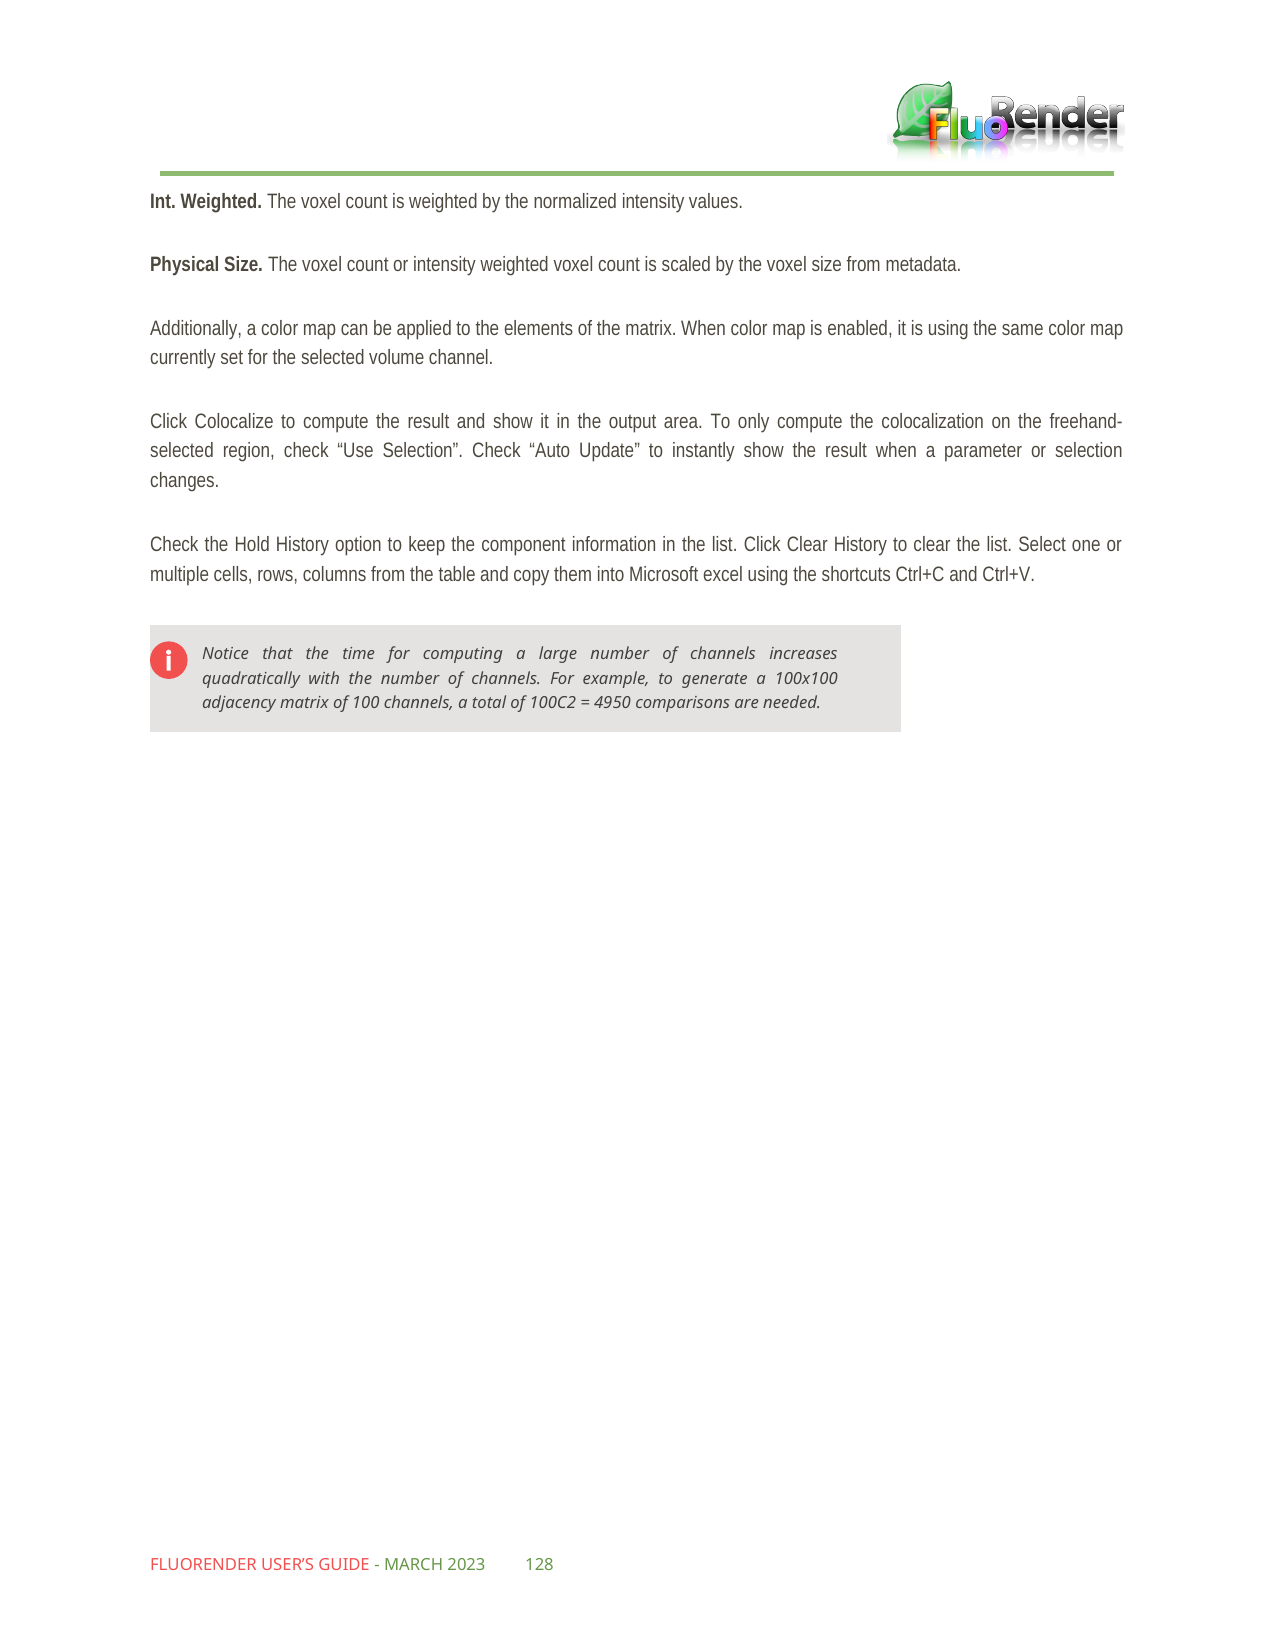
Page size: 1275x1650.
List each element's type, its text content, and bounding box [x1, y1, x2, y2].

picture [887, 75, 1125, 165]
text Additionally, a color map can be applied to the elements of the matrix. When color map is enabled, it is using the same color map currently set for the selected volume channel. [150, 315, 1125, 369]
text Physical Size. The voxel count or intensity weighted voxel count is scaled by the voxel size from metadata. [150, 252, 1125, 276]
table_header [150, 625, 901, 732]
text Click Colocalize to compute the result and show it in the output area. To only compute the colocalization on the freehand-selected region, check “Use Selection”. Check “Auto Update” to instantly show the result when a parameter or selection changes. [150, 408, 1125, 492]
text Int. Weighted. The voxel count is weighted by the normalized intensity values. [150, 189, 1125, 213]
text Check the Hold History option to keep the component information in the list. Click Clear History to clear the list. Select one or multiple cells, rows, columns from the table and copy them into Microsoft excel using the shortcuts Ctrl+C and Ctrl+V. [150, 532, 1125, 585]
